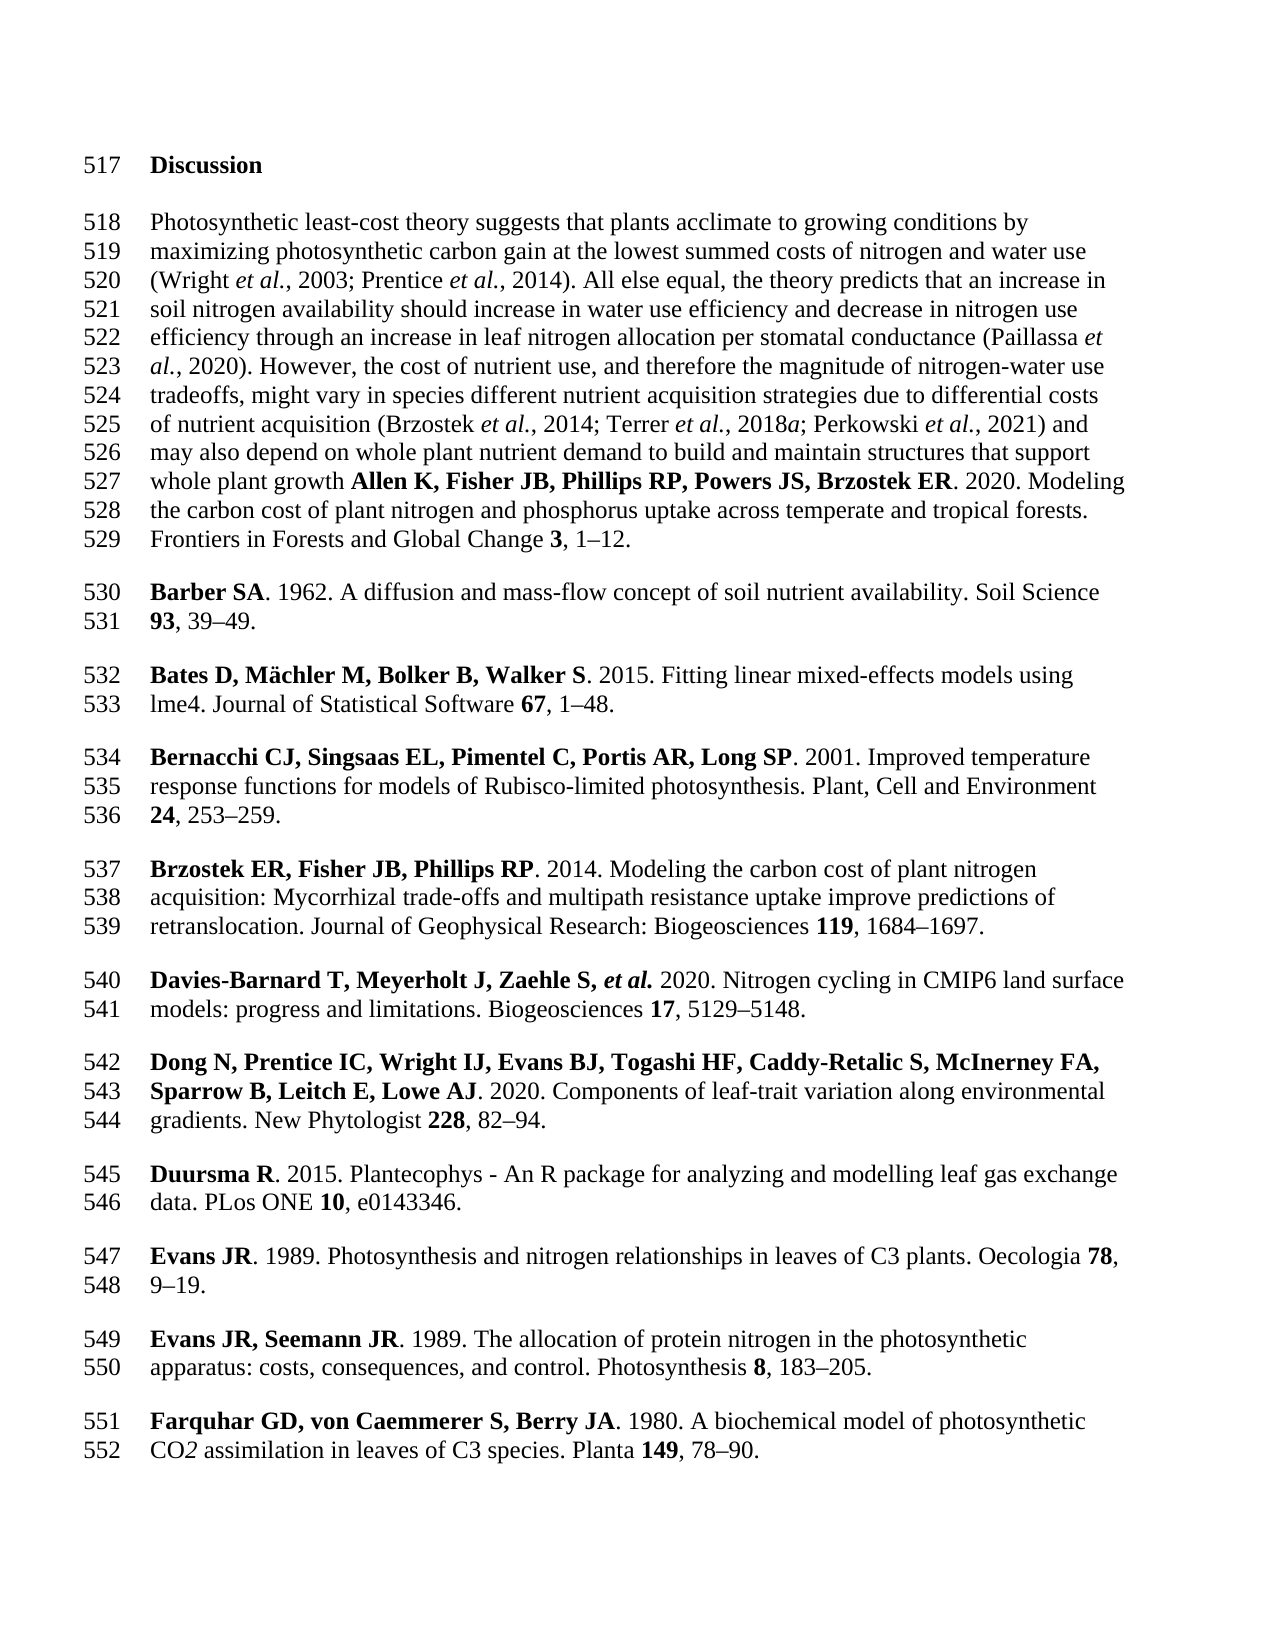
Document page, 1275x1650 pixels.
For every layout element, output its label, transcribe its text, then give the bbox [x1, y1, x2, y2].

text Duursma R. 2015. Plantecophys - An R package for analyzing and modelling leaf gas exchange data. PLos ONE 10, e0143346. [150, 1159, 1125, 1216]
text Discussion [150, 150, 1125, 179]
text Barber SA. 1962. A diffusion and mass-flow concept of soil nutrient availability. Soil Science 93, 39–49. [150, 577, 1125, 635]
text Evans JR, Seemann JR. 1989. The allocation of protein nitrogen in the photosynthetic apparatus: costs, consequences, and control. Photosynthesis 8, 183–205. [150, 1324, 1125, 1381]
text Evans JR. 1989. Photosynthesis and nitrogen relationships in leaves of C3 plants. Oecologia 78, 9–19. [150, 1241, 1125, 1299]
text Dong N, Prentice IC, Wright IJ, Evans BJ, Togashi HF, Caddy-Retalic S, McInerney FA, Sparrow B, Leitch E, Lowe AJ. 2020. Components of leaf‐trait variation along environmental gradients. New Phytologist 228, 82–94. [150, 1047, 1125, 1134]
text Brzostek ER, Fisher JB, Phillips RP. 2014. Modeling the carbon cost of plant nitrogen acquisition: Mycorrhizal trade-offs and multipath resistance uptake improve predictions of retranslocation. Journal of Geophysical Research: Biogeosciences 119, 1684–1697. [150, 854, 1125, 940]
text Bernacchi CJ, Singsaas EL, Pimentel C, Portis AR, Long SP. 2001. Improved temperature response functions for models of Rubisco-limited photosynthesis. Plant, Cell and Environment 24, 253–259. [150, 742, 1125, 829]
text Farquhar GD, von Caemmerer S, Berry JA. 1980. A biochemical model of photosynthetic CO2 assimilation in leaves of C3 species. Planta 149, 78–90. [150, 1406, 1125, 1464]
text Davies-Barnard T, Meyerholt J, Zaehle S, et al. 2020. Nitrogen cycling in CMIP6 land surface models: progress and limitations. Biogeosciences 17, 5129–5148. [150, 965, 1125, 1022]
text Bates D, Mächler M, Bolker B, Walker S. 2015. Fitting linear mixed-effects models using lme4. Journal of Statistical Software 67, 1–48. [150, 660, 1125, 717]
text Photosynthetic least-cost theory suggests that plants acclimate to growing conditions by maximizing photosynthetic carbon gain at the lowest summed costs of nitrogen and water use (Wright et al., 2003; Prentice et al., 2014). All else equal, the theory predicts that an increase in soil nitrogen availability should increase in water use efficiency and decrease in nitrogen use efficiency through an increase in leaf nitrogen allocation per stomatal conductance (Paillassa et al., 2020). However, the cost of nutrient use, and therefore the magnitude of nitrogen-water use tradeoffs, might vary in species different nutrient acquisition strategies due to differential costs of nutrient acquisition (Brzostek et al., 2014; Terrer et al., 2018a; Perkowski et al., 2021) and may also depend on whole plant nutrient demand to build and maintain structures that support whole plant growth Allen K, Fisher JB, Phillips RP, Powers JS, Brzostek ER. 2020. Modeling the carbon cost of plant nitrogen and phosphorus uptake across temperate and tropical forests. Frontiers in Forests and Global Change 3, 1–12. [150, 207, 1125, 552]
